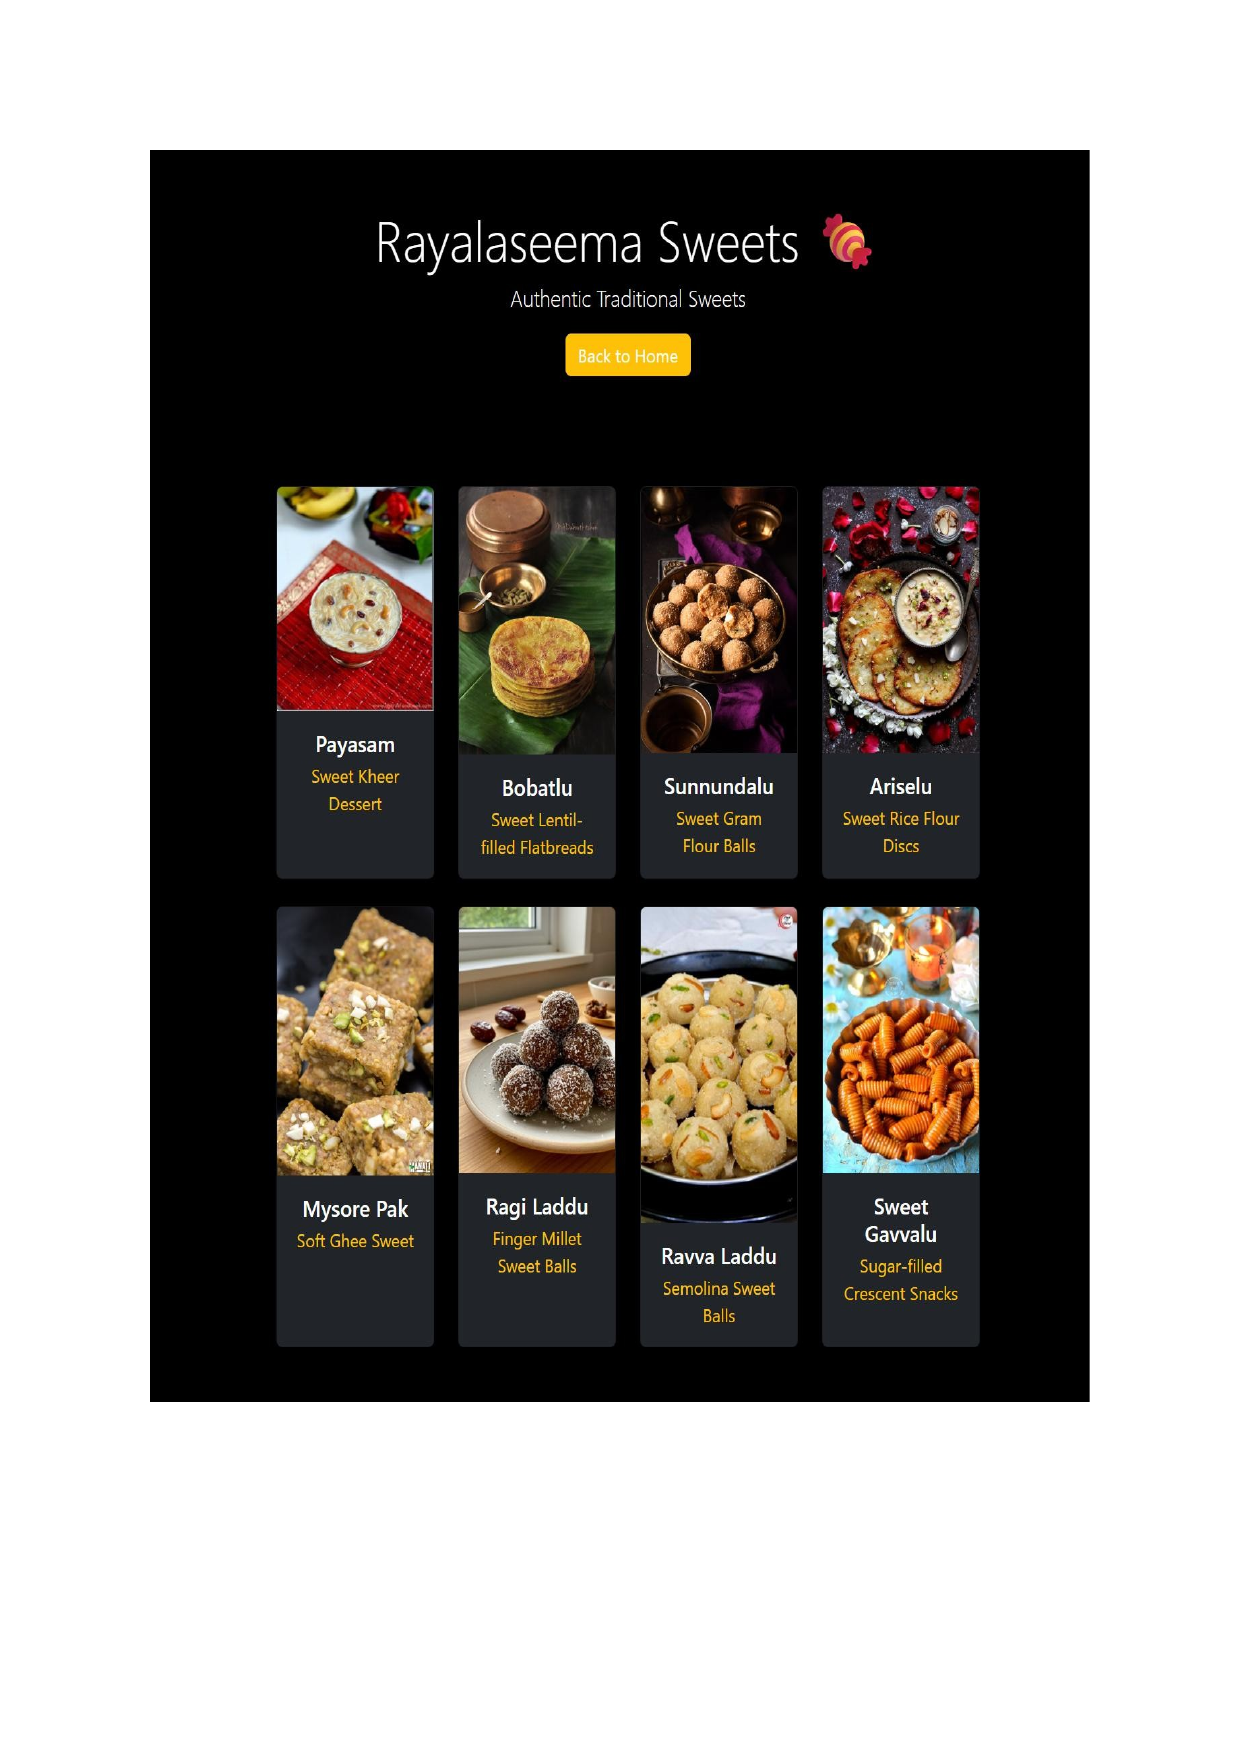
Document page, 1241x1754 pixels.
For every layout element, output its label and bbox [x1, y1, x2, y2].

picture [150, 150, 1090, 1402]
